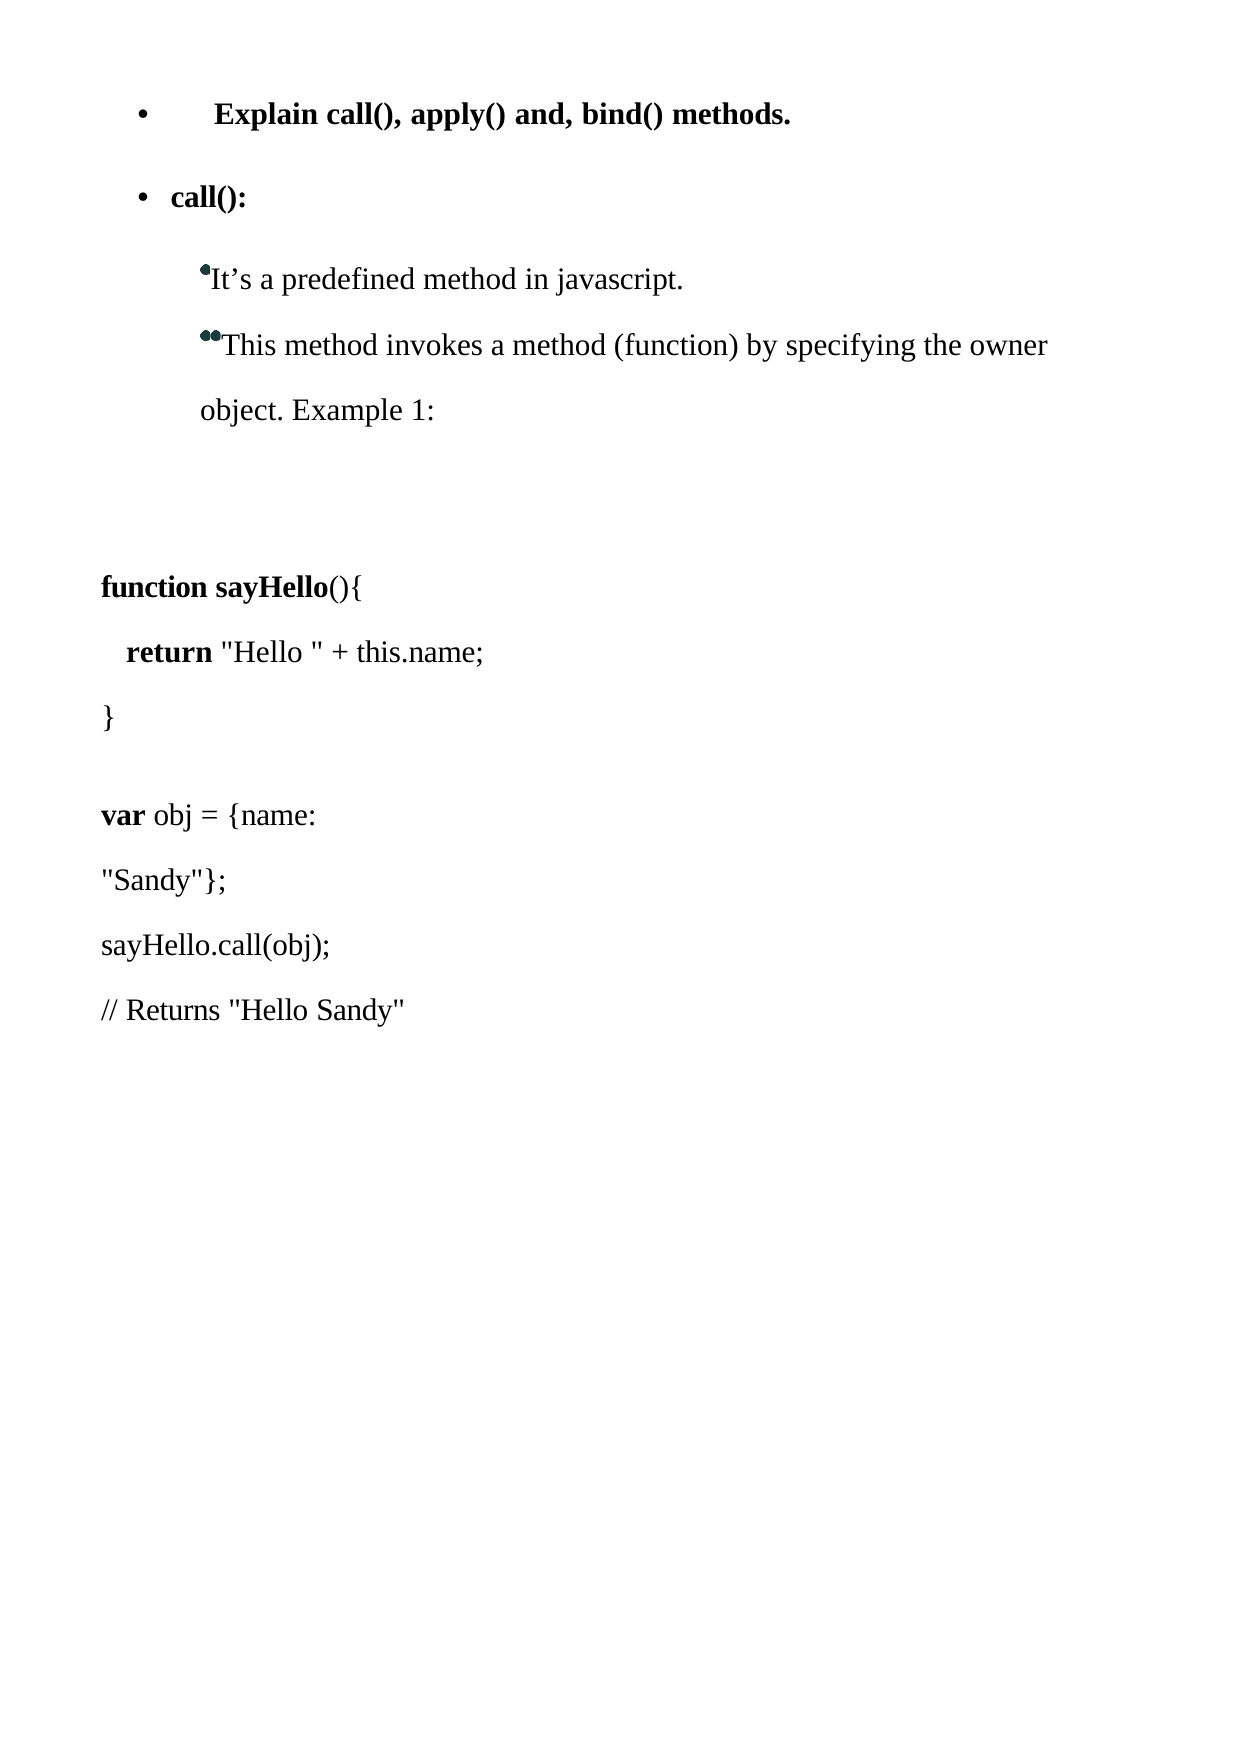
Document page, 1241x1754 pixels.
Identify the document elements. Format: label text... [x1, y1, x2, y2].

text It’s a predefined method in javascript. [200, 245, 1165, 310]
text return "Hello " + this.name; [126, 619, 1165, 684]
list Explain call(), apply() and, bind() methods. [137, 81, 1165, 146]
text // Returns "Hello Sandy" [101, 977, 1165, 1042]
text function sayHello(){ [101, 554, 1165, 619]
text This method invokes a method (function) by specifying the owner object. Example 1: [200, 312, 1103, 442]
list call(): [137, 164, 1165, 229]
text } [101, 684, 1165, 749]
text var obj = {name: "Sandy"}; sayHello.call(obj); [101, 782, 408, 977]
